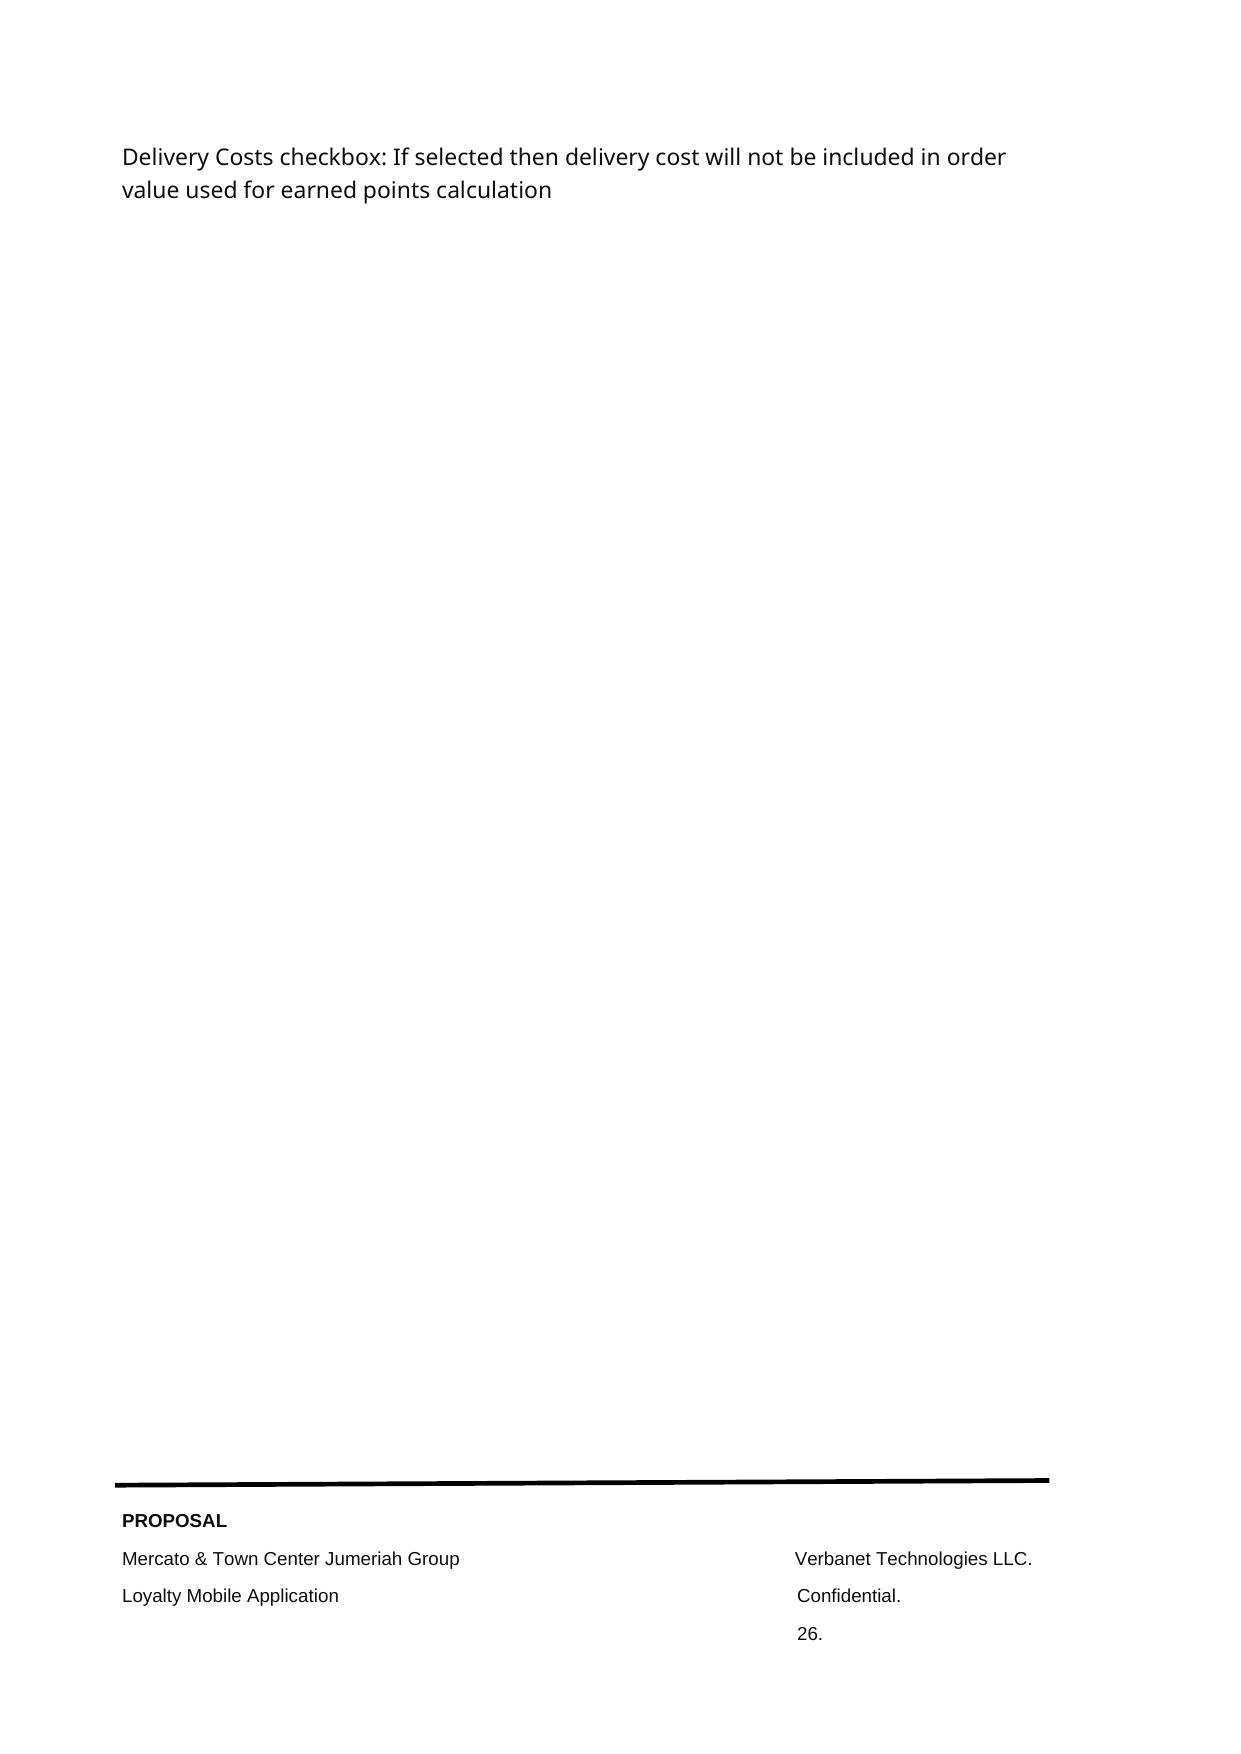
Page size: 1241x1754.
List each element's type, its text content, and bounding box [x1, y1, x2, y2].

text Delivery Costs checkbox: If selected then delivery cost will not be included in order value used for earned points calculation [122, 141, 1053, 206]
